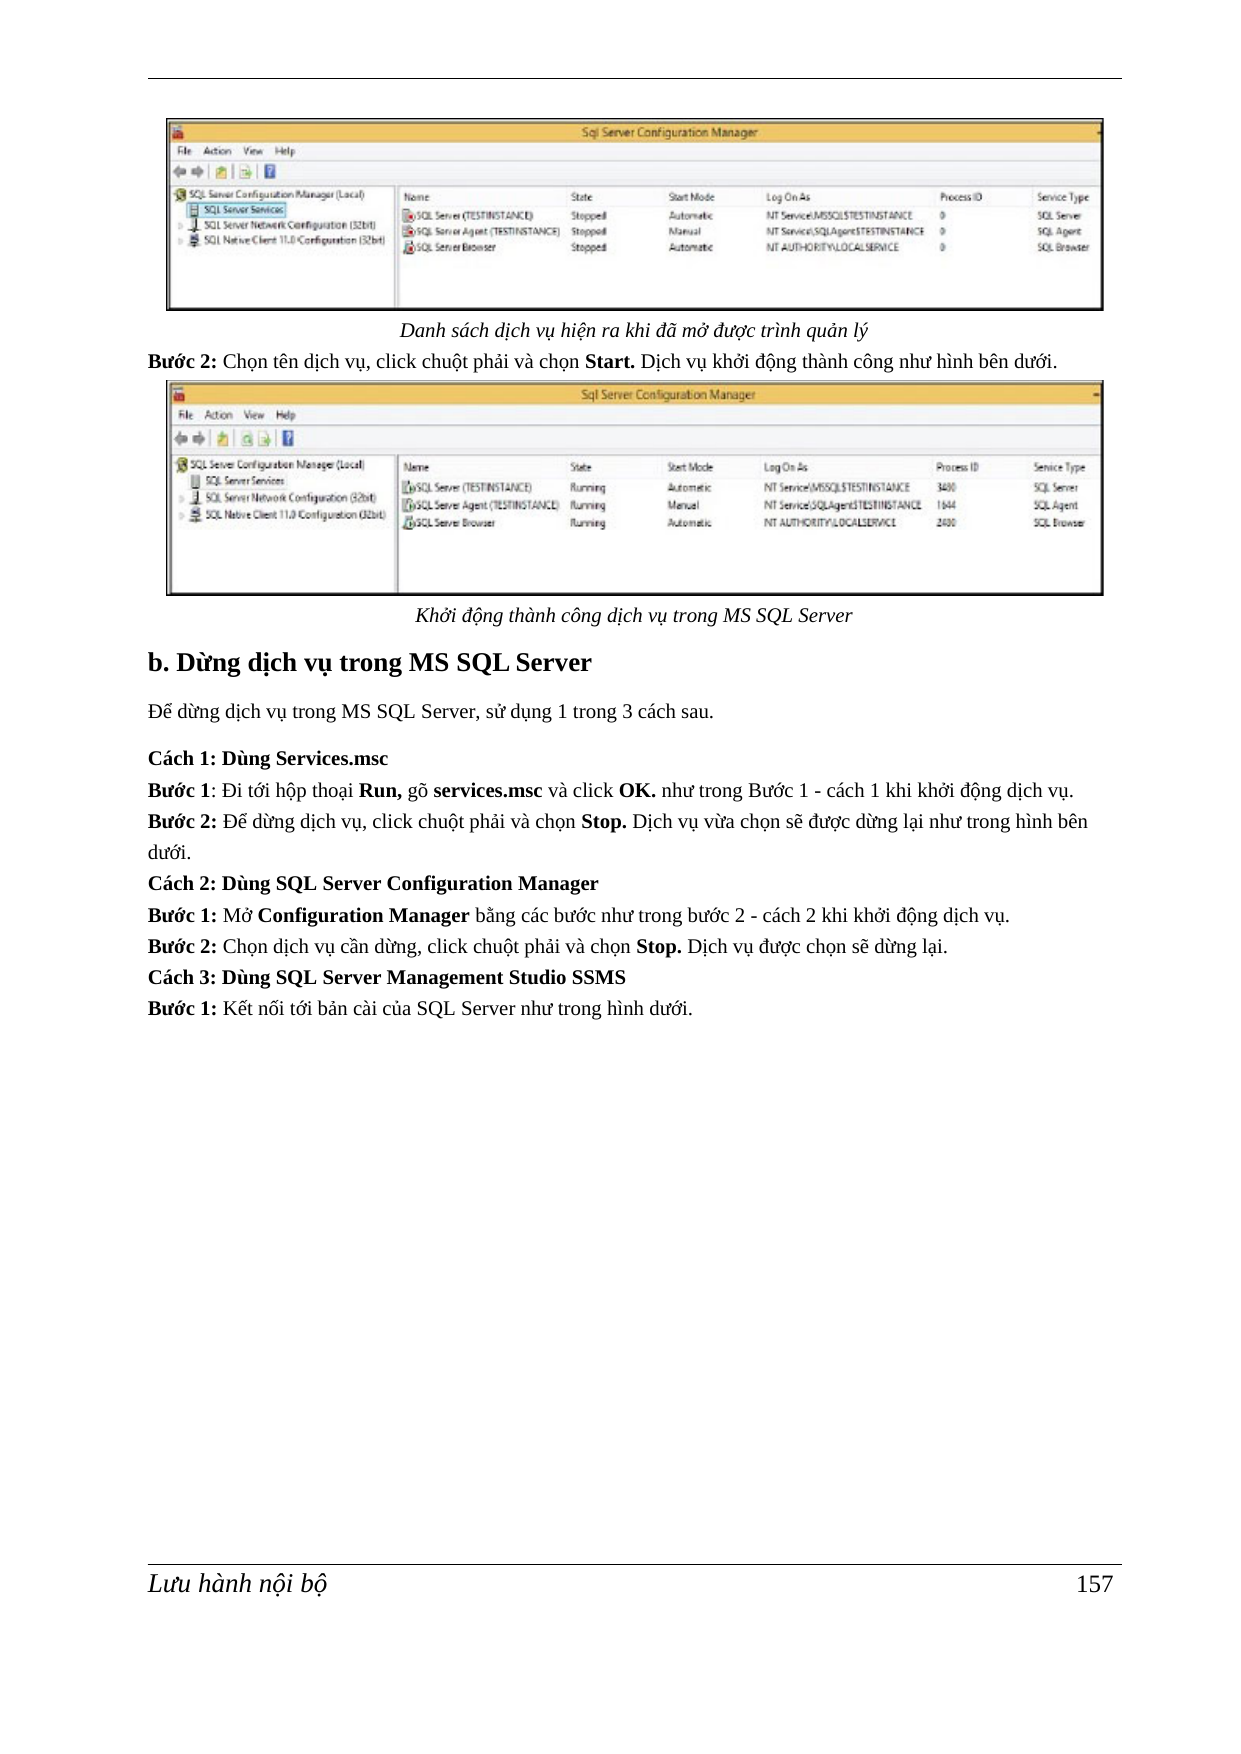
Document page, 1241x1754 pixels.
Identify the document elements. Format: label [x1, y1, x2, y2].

picture [166, 380, 1104, 596]
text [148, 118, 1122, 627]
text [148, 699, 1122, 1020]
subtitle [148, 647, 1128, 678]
picture [166, 118, 1104, 311]
